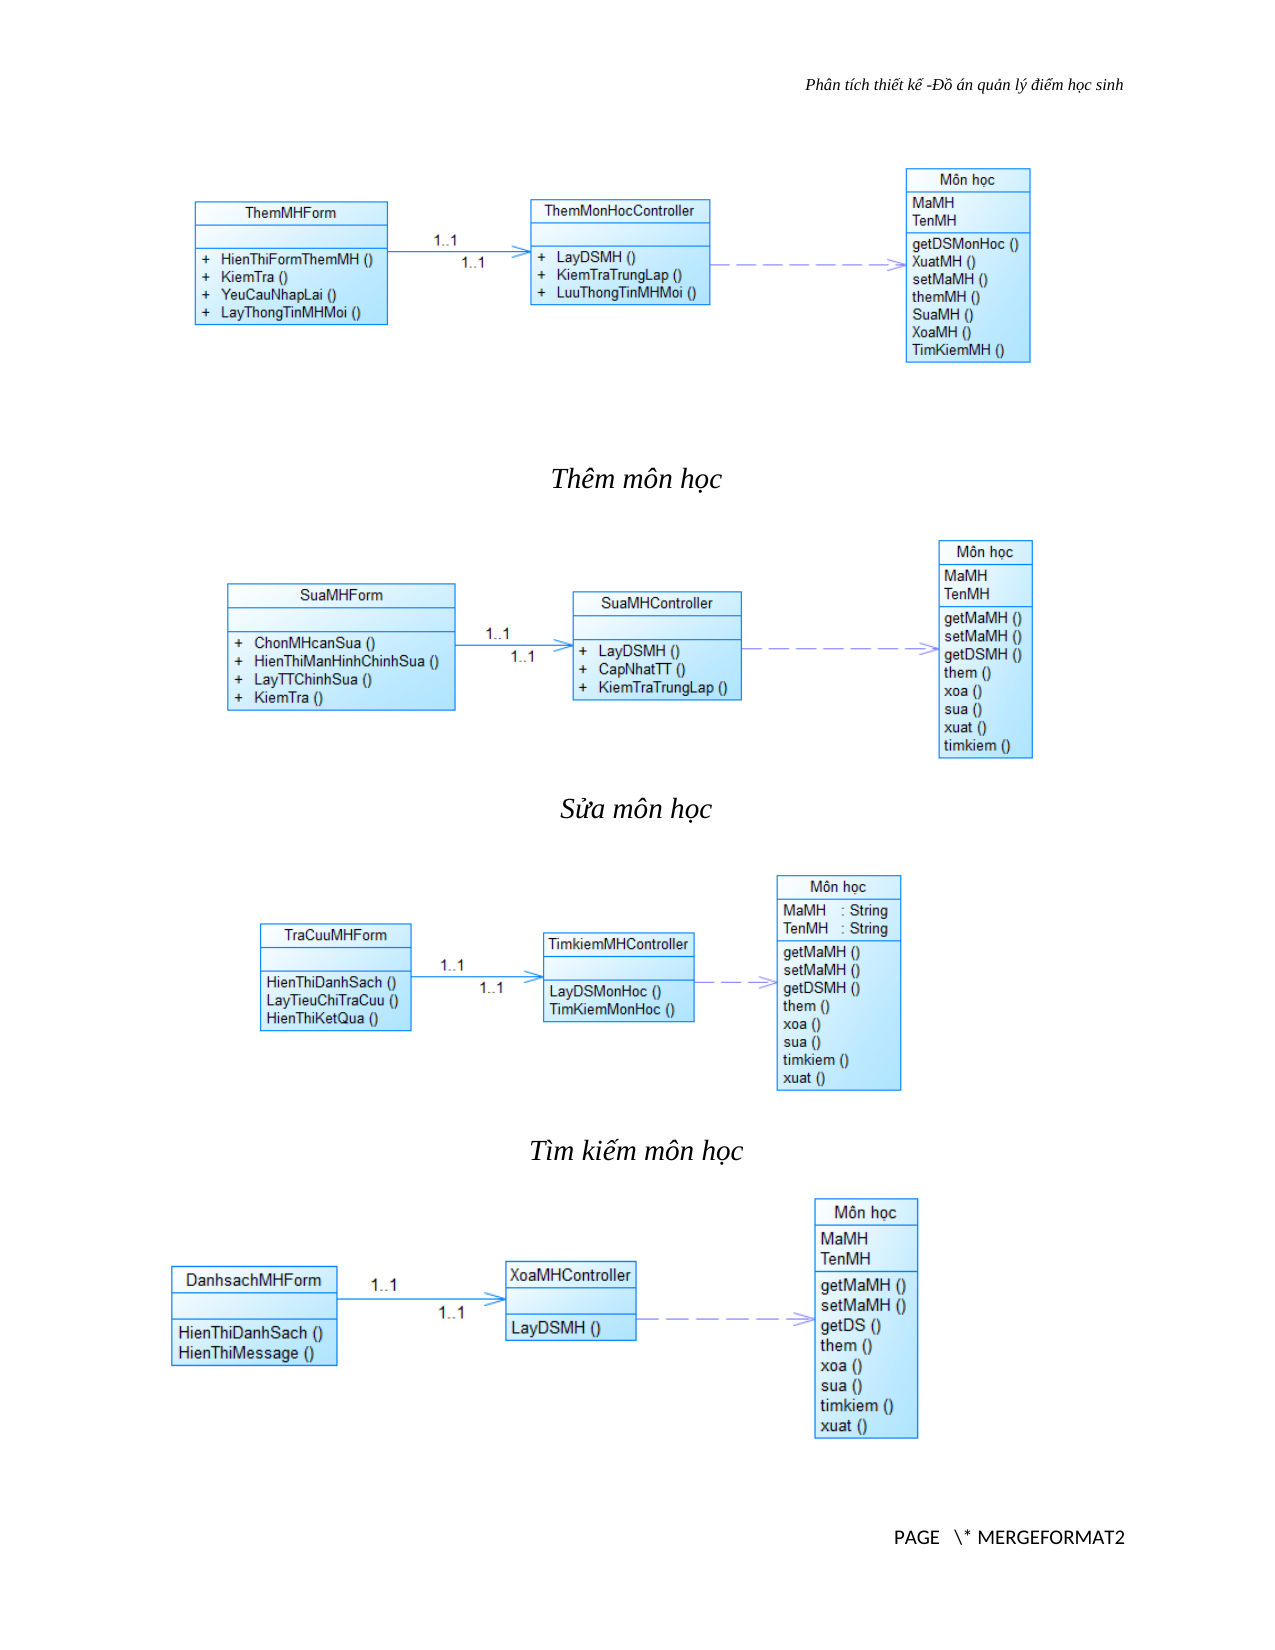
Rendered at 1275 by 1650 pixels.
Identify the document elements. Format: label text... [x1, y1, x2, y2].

picture [150, 150, 1109, 378]
picture [150, 520, 1125, 767]
text Tìm kiếm môn học [150, 1133, 1125, 1167]
text Thêm môn học [150, 461, 1125, 495]
text Sửa môn học [150, 792, 1125, 825]
picture [150, 851, 1125, 1109]
picture [150, 1192, 1001, 1455]
